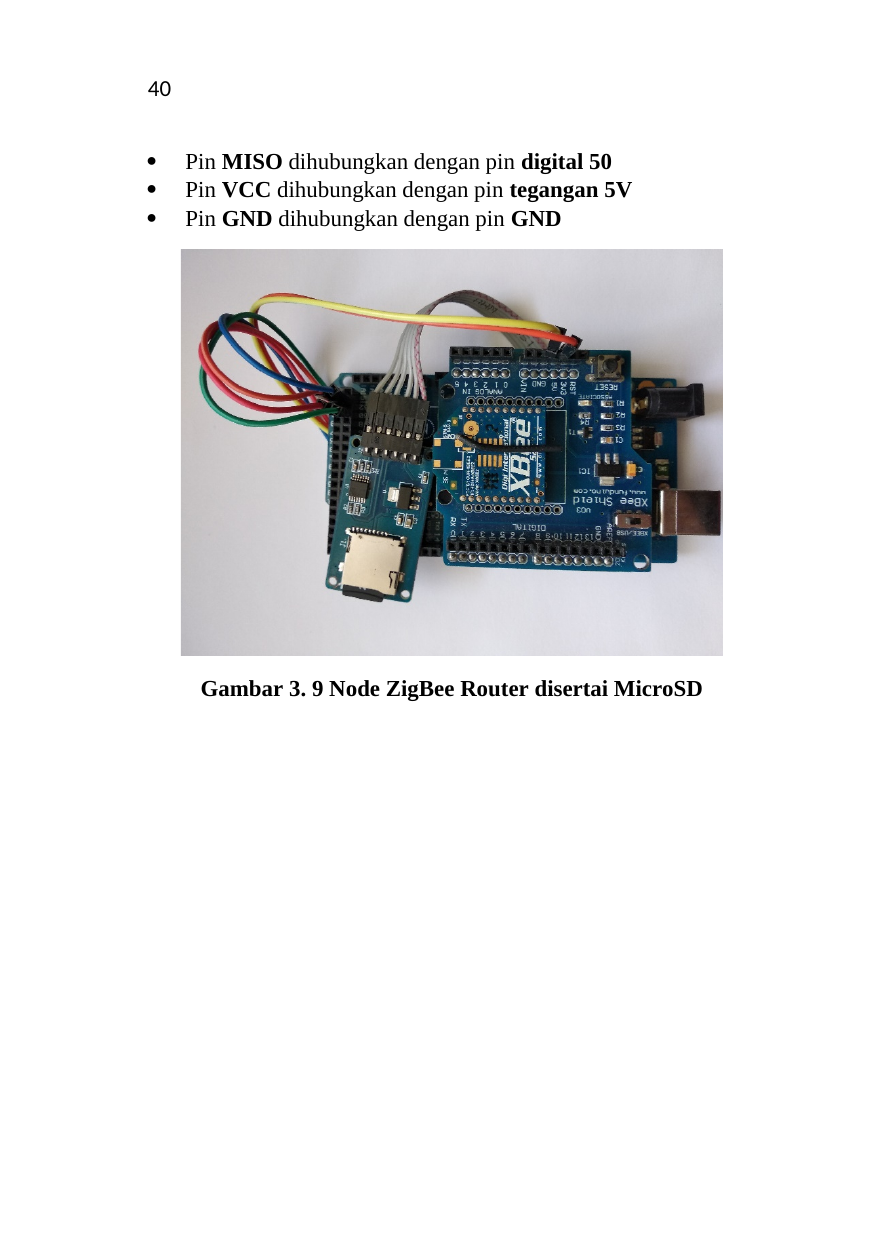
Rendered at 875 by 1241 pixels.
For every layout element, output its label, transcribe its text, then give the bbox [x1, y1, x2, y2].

picture [180, 249, 723, 656]
list Pin GND dihubungkan dengan pin GND [148, 204, 756, 231]
text Gambar 3. Node ZigBee Router disertai MicroSD [148, 675, 756, 701]
list Pin VCC dihubungkan dengan pin tegangan 5V [148, 176, 756, 202]
list Pin MISO dihubungkan dengan pin digital 50 [148, 148, 756, 174]
